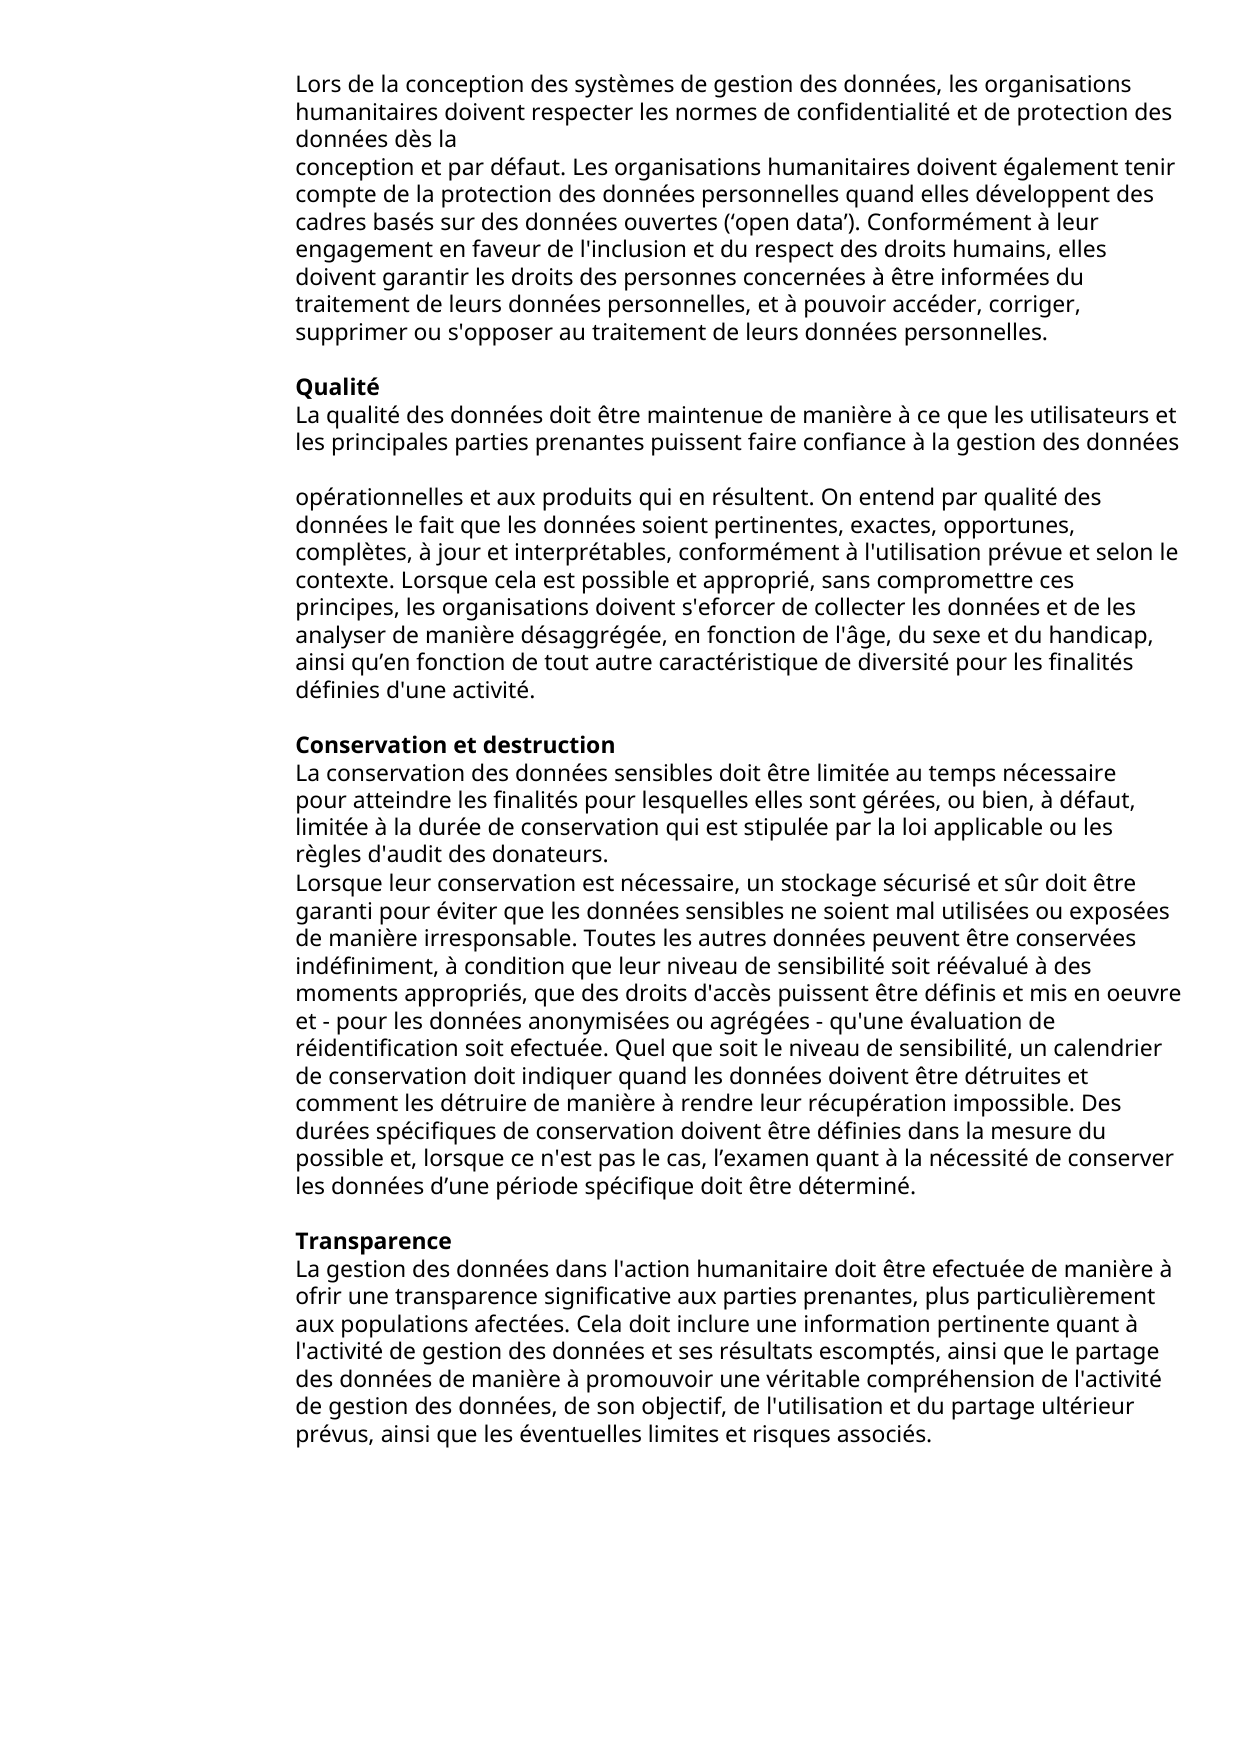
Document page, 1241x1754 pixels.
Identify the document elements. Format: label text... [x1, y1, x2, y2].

text Conservation et destruction La conservation des données sensibles doit être limitée au temps nécessaire pour atteindre les finalités pour lesquelles elles sont gérées, ou bien, à défaut, limitée à la durée de conservation qui est stipulée par la loi applicable ou les règles d'audit des donateurs. [295, 732, 1168, 868]
text Lors de la conception des systèmes de gestion des données, les organisations humanitaires doivent respecter les normes de confidentialité et de protection des données dès la conception et par défaut. Les organisations humanitaires doivent également tenir compte de la protection des données personnelles quand elles développent des cadres basés sur des données ouvertes (‘open data’). Conformément à leur engagement en faveur de l'inclusion et du respect des droits humains, elles doivent garantir les droits des personnes concernées à être informées du traitement de leurs données personnelles, et à pouvoir accéder, corriger, supprimer ou s'opposer au traitement de leurs données personnelles. [295, 70, 1183, 345]
text Transparence La gestion des données dans l'action humanitaire doit être efectuée de manière à ofrir une transparence significative aux parties prenantes, plus particulièrement aux populations afectées. Cela doit inclure une information pertinente quant à l'activité de gestion des données et ses résultats escomptés, ainsi que le partage des données de manière à promouvoir une véritable compréhension de l'activité de gestion des données, de son objectif, de l'utilisation et du partage ultérieur prévus, ainsi que les éventuelles limites et risques associés. [295, 1228, 1183, 1448]
text Lorsque leur conservation est nécessaire, un stockage sécurisé et sûr doit être garanti pour éviter que les données sensibles ne soient mal utilisées ou exposées de manière irresponsable. Toutes les autres données peuvent être conservées indéfiniment, à condition que leur niveau de sensibilité soit réévalué à des moments appropriés, que des droits d'accès puissent être définis et mis en oeuvre et - pour les données anonymisées ou agrégées - qu'une évaluation de réidentification soit efectuée. Quel que soit le niveau de sensibilité, un calendrier de conservation doit indiquer quand les données doivent être détruites et comment les détruire de manière à rendre leur récupération impossible. Des durées spécifiques de conservation doivent être définies dans la mesure du possible et, lorsque ce n'est pas le cas, l’examen quant à la nécessité de conserver les données d’une période spécifique doit être déterminé. [295, 869, 1183, 1199]
text Qualité La qualité des données doit être maintenue de manière à ce que les utilisateurs et les principales parties prenantes puissent faire confiance à la gestion des données opérationnelles et aux produits qui en résultent. On entend par qualité des données le fait que les données soient pertinentes, exactes, opportunes, complètes, à jour et interprétables, conformément à l'utilisation prévue et selon le contexte. Lorsque cela est possible et approprié, sans compromettre ces principes, les organisations doivent s'eforcer de collecter les données et de les analyser de manière désaggrégée, en fonction de l'âge, du sexe et du handicap, ainsi qu’en fonction de tout autre caractéristique de diversité pour les finalités définies d'une activité. [295, 373, 1183, 703]
